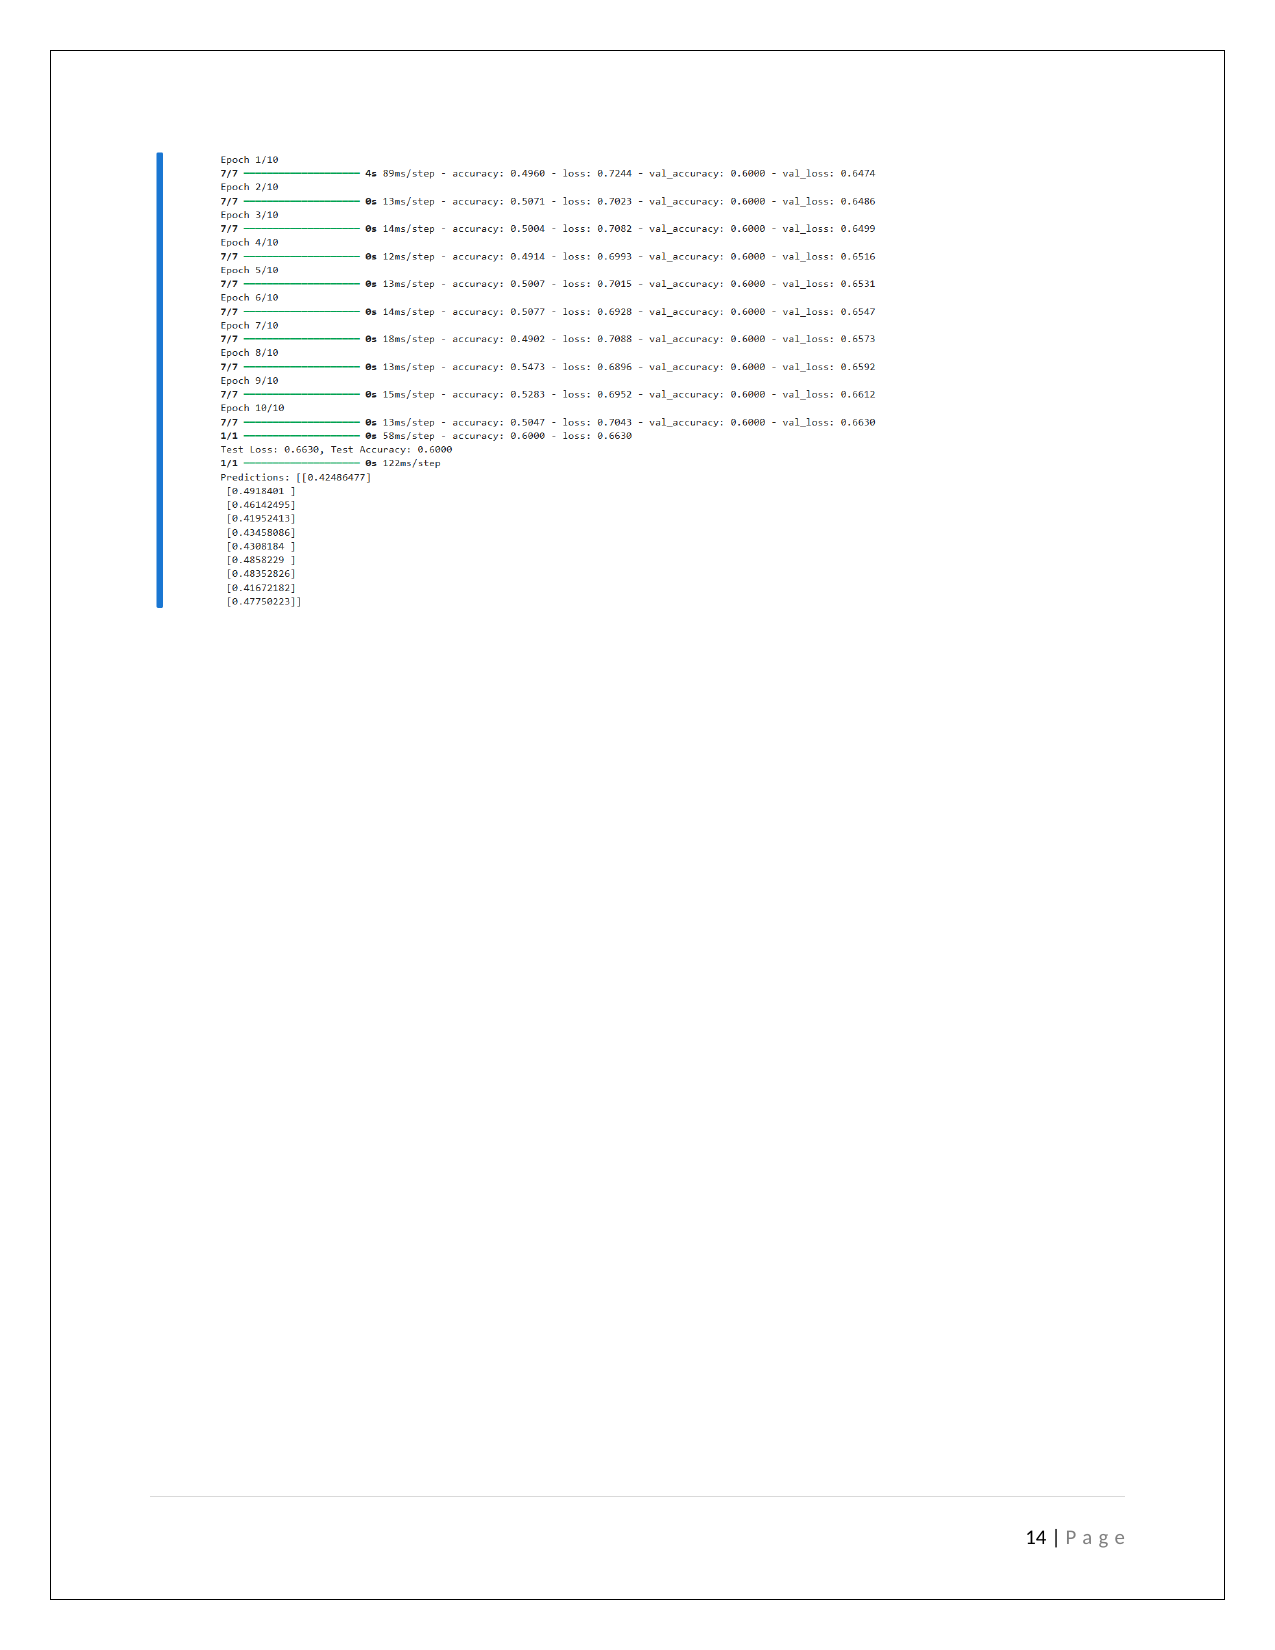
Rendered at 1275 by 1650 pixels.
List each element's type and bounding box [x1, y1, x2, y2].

picture [150, 150, 1107, 616]
